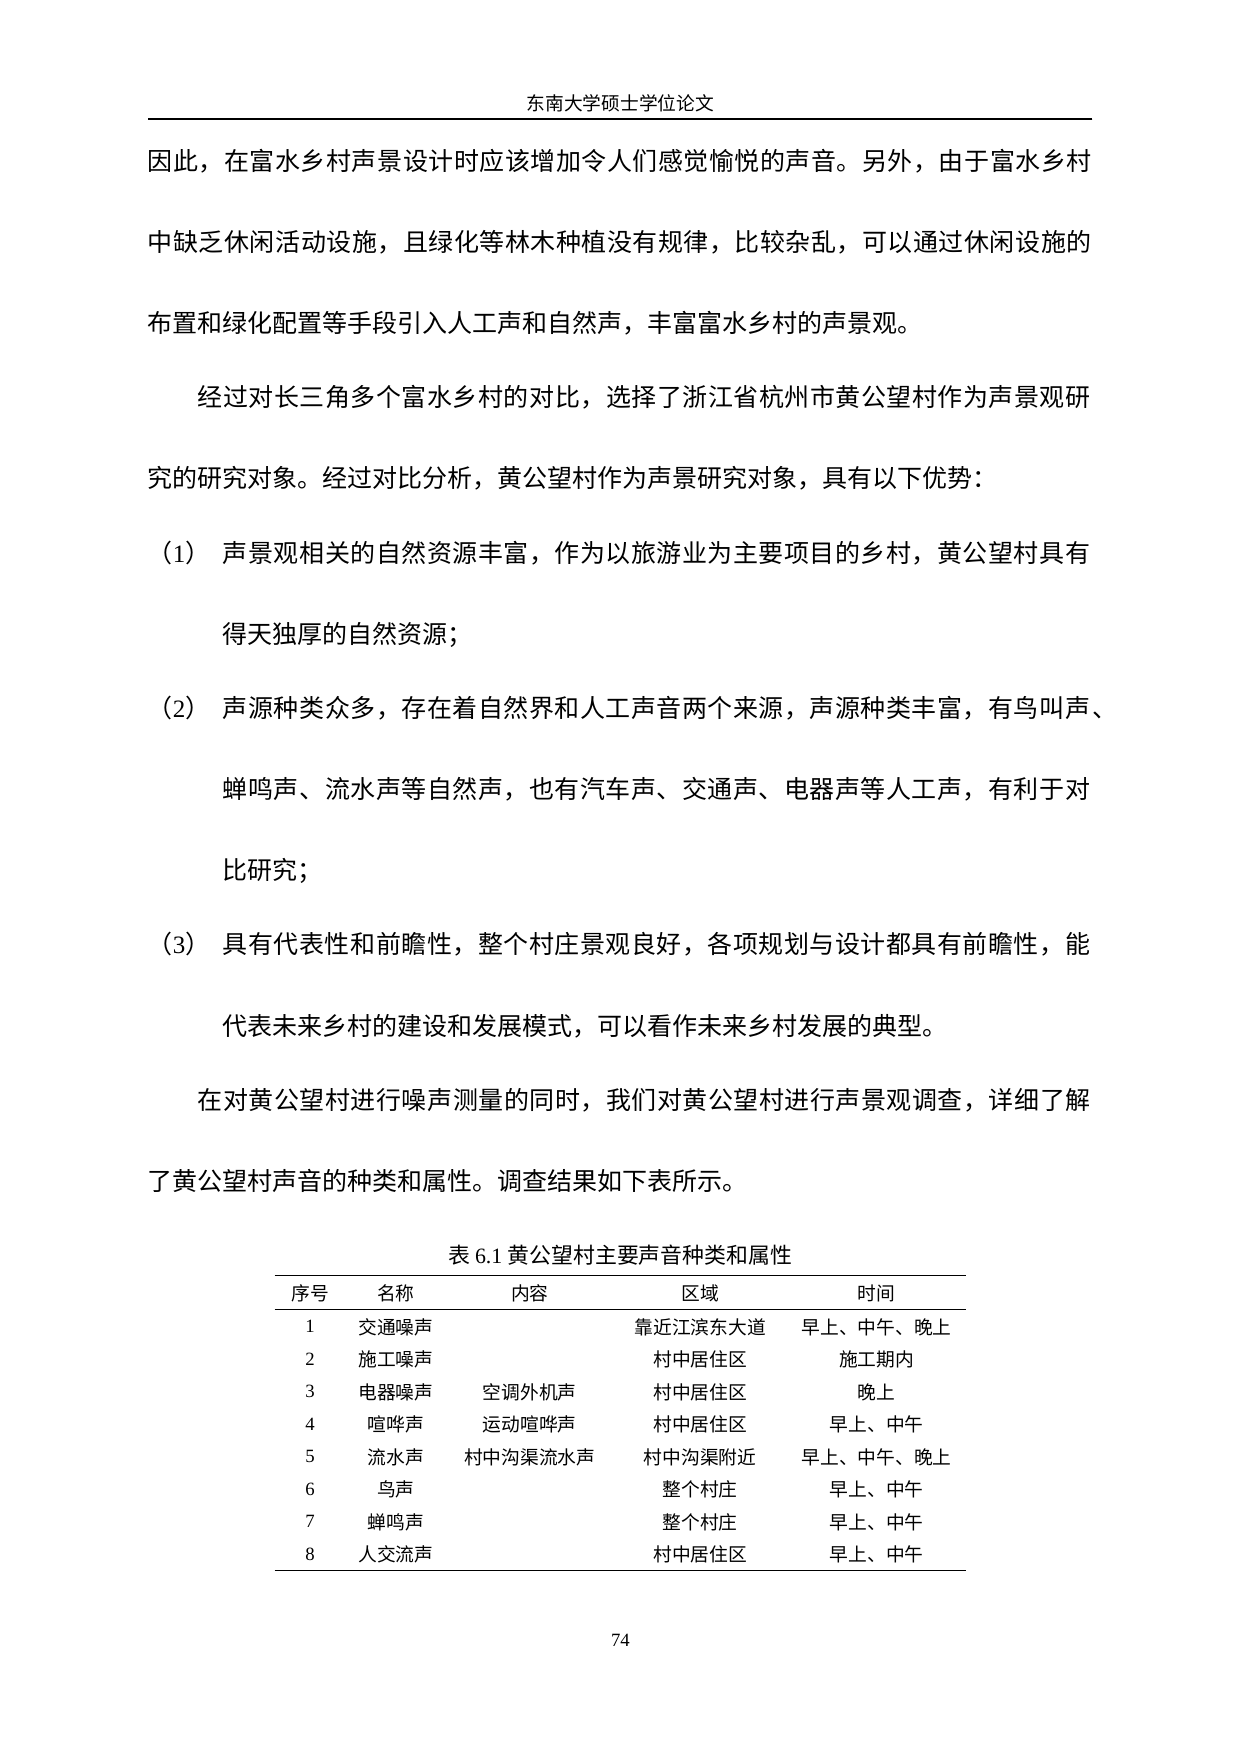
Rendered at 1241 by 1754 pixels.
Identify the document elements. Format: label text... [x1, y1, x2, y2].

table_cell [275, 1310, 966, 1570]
list 具有代表性和前瞻性，整个村庄景观良好，各项规划与设计都具有前瞻性，能代表未来乡村的建设和发展模式，可以看作未来乡村发展的典型。 [148, 911, 1092, 1057]
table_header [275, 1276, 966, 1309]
text 表6.1 黄公望村主要声音种类和属性 [148, 1237, 1092, 1270]
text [148, 127, 1092, 354]
text 经过对长三角多个富水乡村的对比，选择了浙江省杭州市黄公望村作为声景观研究的研究对象。经过对比分析，黄公望村作为声景研究对象，具有以下优势： [148, 363, 1092, 509]
text 在对黄公望村进行噪声测量的同时，我们对黄公望村进行声景观调查，详细了解了黄公望村声音的种类和属性。调查结果如下表所示。 [148, 1066, 1092, 1212]
list 声源种类众多，存在着自然界和人工声音两个来源，声源种类丰富，有鸟叫声、蝉鸣声、流水声等自然声，也有汽车声、交通声、电器声等人工声，有利于对比研究； [148, 674, 1092, 901]
list 声景观相关的自然资源丰富，作为以旅游业为主要项目的乡村，黄公望村具有得天独厚的自然资源； [148, 519, 1092, 665]
